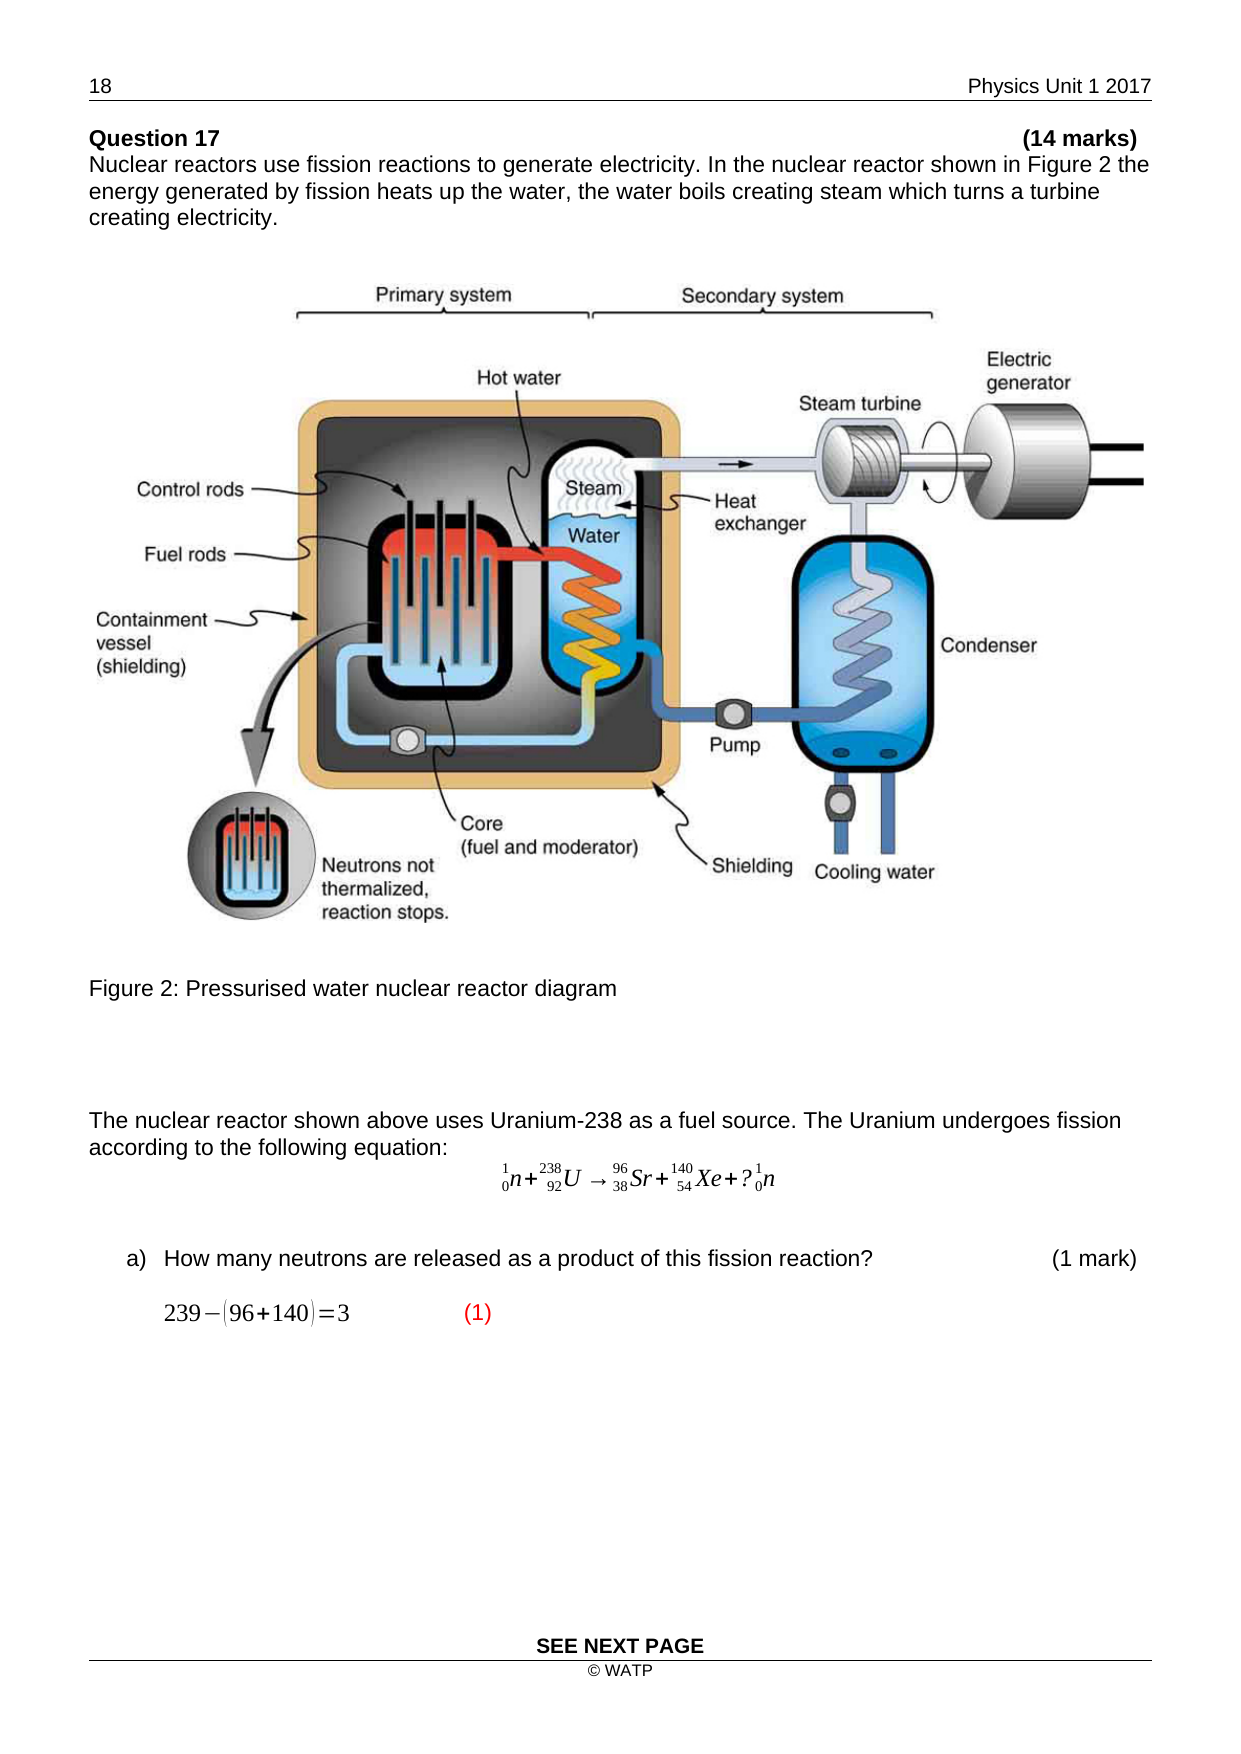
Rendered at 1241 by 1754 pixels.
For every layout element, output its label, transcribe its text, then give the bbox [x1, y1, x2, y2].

text Figure 2: Pressurised water nuclear reactor diagram [89, 975, 1152, 1002]
text The nuclear reactor shown above uses Uranium-238 as a fuel source. The Uranium undergoes fission according to the following equation: [89, 1107, 1152, 1160]
picture [96, 283, 1144, 923]
text Question 17 (14 marks) [89, 125, 1152, 151]
list How many neutrons are released as a product of this fission reaction? (1 mark) [126, 1245, 1152, 1272]
text (1) [164, 1298, 1152, 1328]
text Nuclear reactors use fission reactions to generate electricity. In the nuclear reactor shown in Figure 2 the energy generated by fission heats up the water, the water boils creating steam which turns a turbine creating electricity. [89, 151, 1152, 230]
